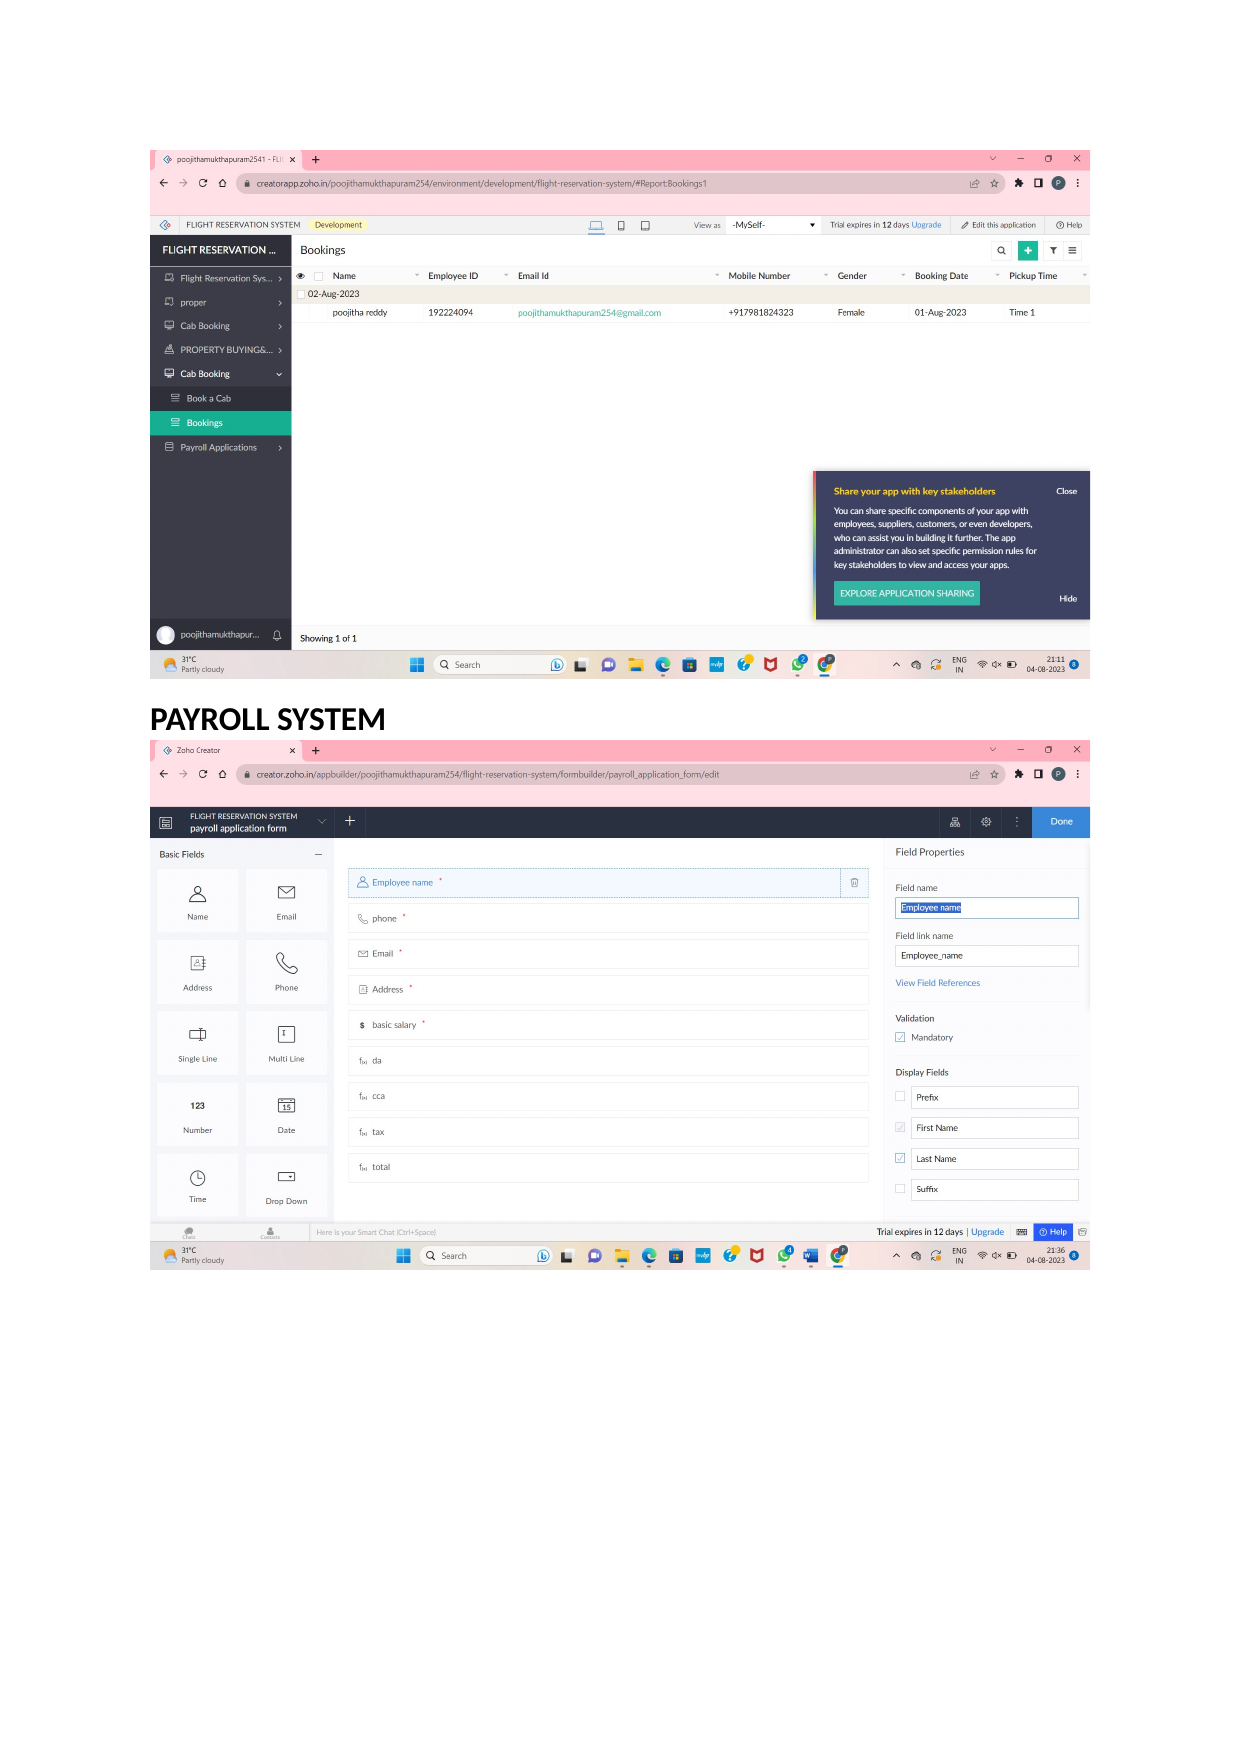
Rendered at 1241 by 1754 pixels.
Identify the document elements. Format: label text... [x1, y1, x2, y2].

text PAYROLL SYSTEM [150, 698, 1090, 740]
picture [150, 150, 1091, 679]
picture [150, 740, 1091, 1270]
